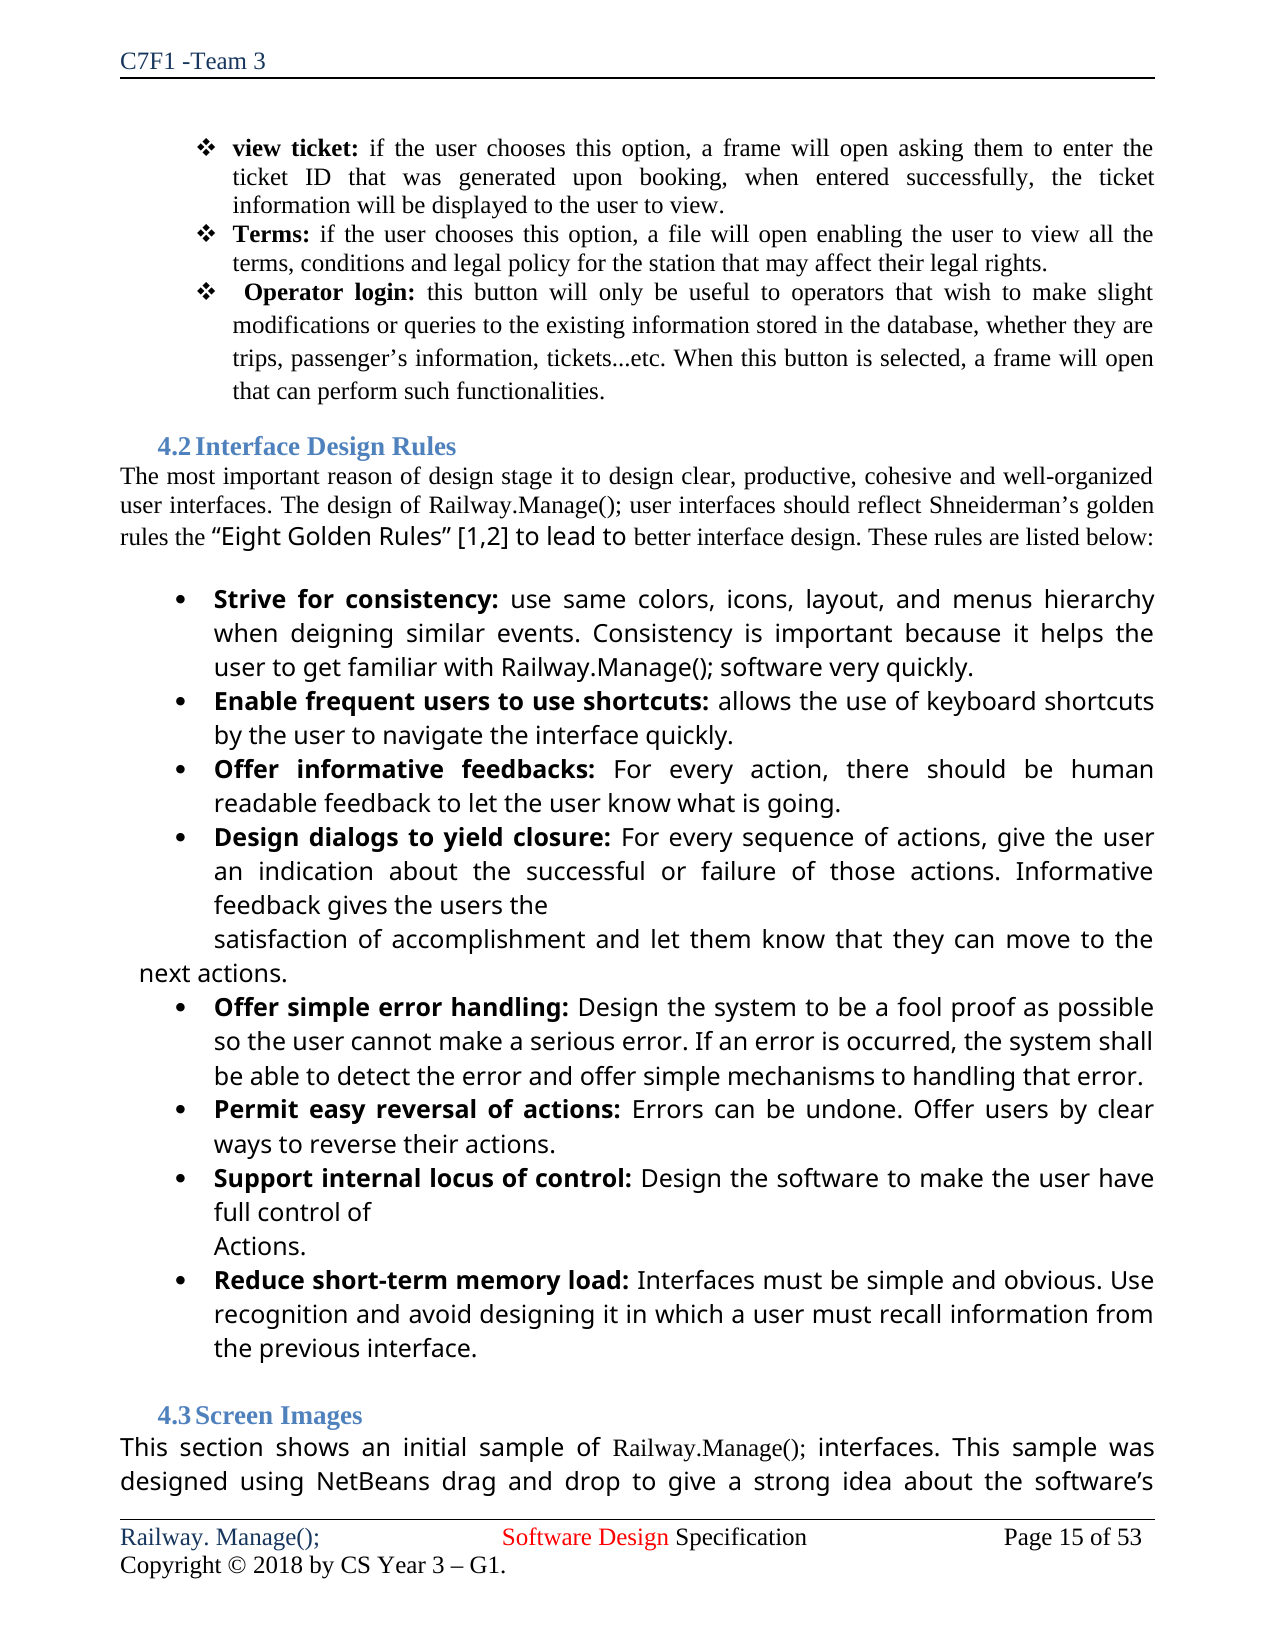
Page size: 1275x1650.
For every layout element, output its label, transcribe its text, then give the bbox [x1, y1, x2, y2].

subtitle Interface Design Rules [157, 430, 1155, 461]
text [120, 1430, 1155, 1498]
list Offer informative feedbacks: For every action, there should be human readable feedback to let the user know what is going. [176, 752, 1155, 820]
list Support internal locus of control: Design the software to make the user have full control of [176, 1160, 1155, 1228]
text satisfaction of accomplishment and let them know that they can move to the next actions. [139, 922, 1155, 990]
list Enable frequent users to use shortcuts: allows the use of keyboard shortcuts by the user to navigate the interface quickly. [176, 683, 1155, 752]
subtitle Screen Images [157, 1399, 1155, 1430]
list Strive for consistency: use same colors, icons, layout, and menus hierarchy when deigning similar events. Consistency is important because it helps the user to get familiar with Railway.Manage(); software very quickly. [176, 581, 1155, 683]
text The most important reason of design stage it to design clear, productive, cohesive and well-organized user interfaces. The design of Railway.Manage(); user interfaces should reflect Shneiderman’s golden rules the “Eight Golden Rules” [1,2] to lead to better interface design. These rules are listed below: [120, 461, 1155, 552]
text Actions. [139, 1228, 1155, 1262]
list Design dialogs to yield closure: For every sequence of actions, give the user an indication about the successful or failure of those actions. Informative feedback gives the users the [176, 820, 1155, 922]
list Operator login: this button will only be useful to operators that wish to make slight modifications or queries to the existing information stored in the database, whether they are trips, passenger’s information, tickets...etc. When this button is selected, a frame will open that can perform such functionalities. [195, 277, 1155, 405]
list Terms: if the user chooses this option, a file will open enabling the user to view all the terms, conditions and legal policy for the station that may affect their legal rights. [195, 219, 1155, 277]
list Offer simple error handling: Design the system to be a fool proof as possible so the user cannot make a serious error. If an error is occurred, the system shall be able to detect the error and offer simple mechanisms to handling that error. [176, 990, 1155, 1092]
list Reduce short-term memory load: Interfaces must be simple and obvious. Use recognition and avoid designing it in which a user must recall information from the previous interface. [176, 1262, 1155, 1365]
list Permit easy reversal of actions: Errors can be undone. Offer users by clear ways to reverse their actions. [176, 1092, 1155, 1160]
list view ticket: if the user chooses this option, a frame will open asking them to enter the ticket ID that was generated upon booking, when entered successfully, the ticket information will be displayed to the user to view. [195, 133, 1155, 219]
